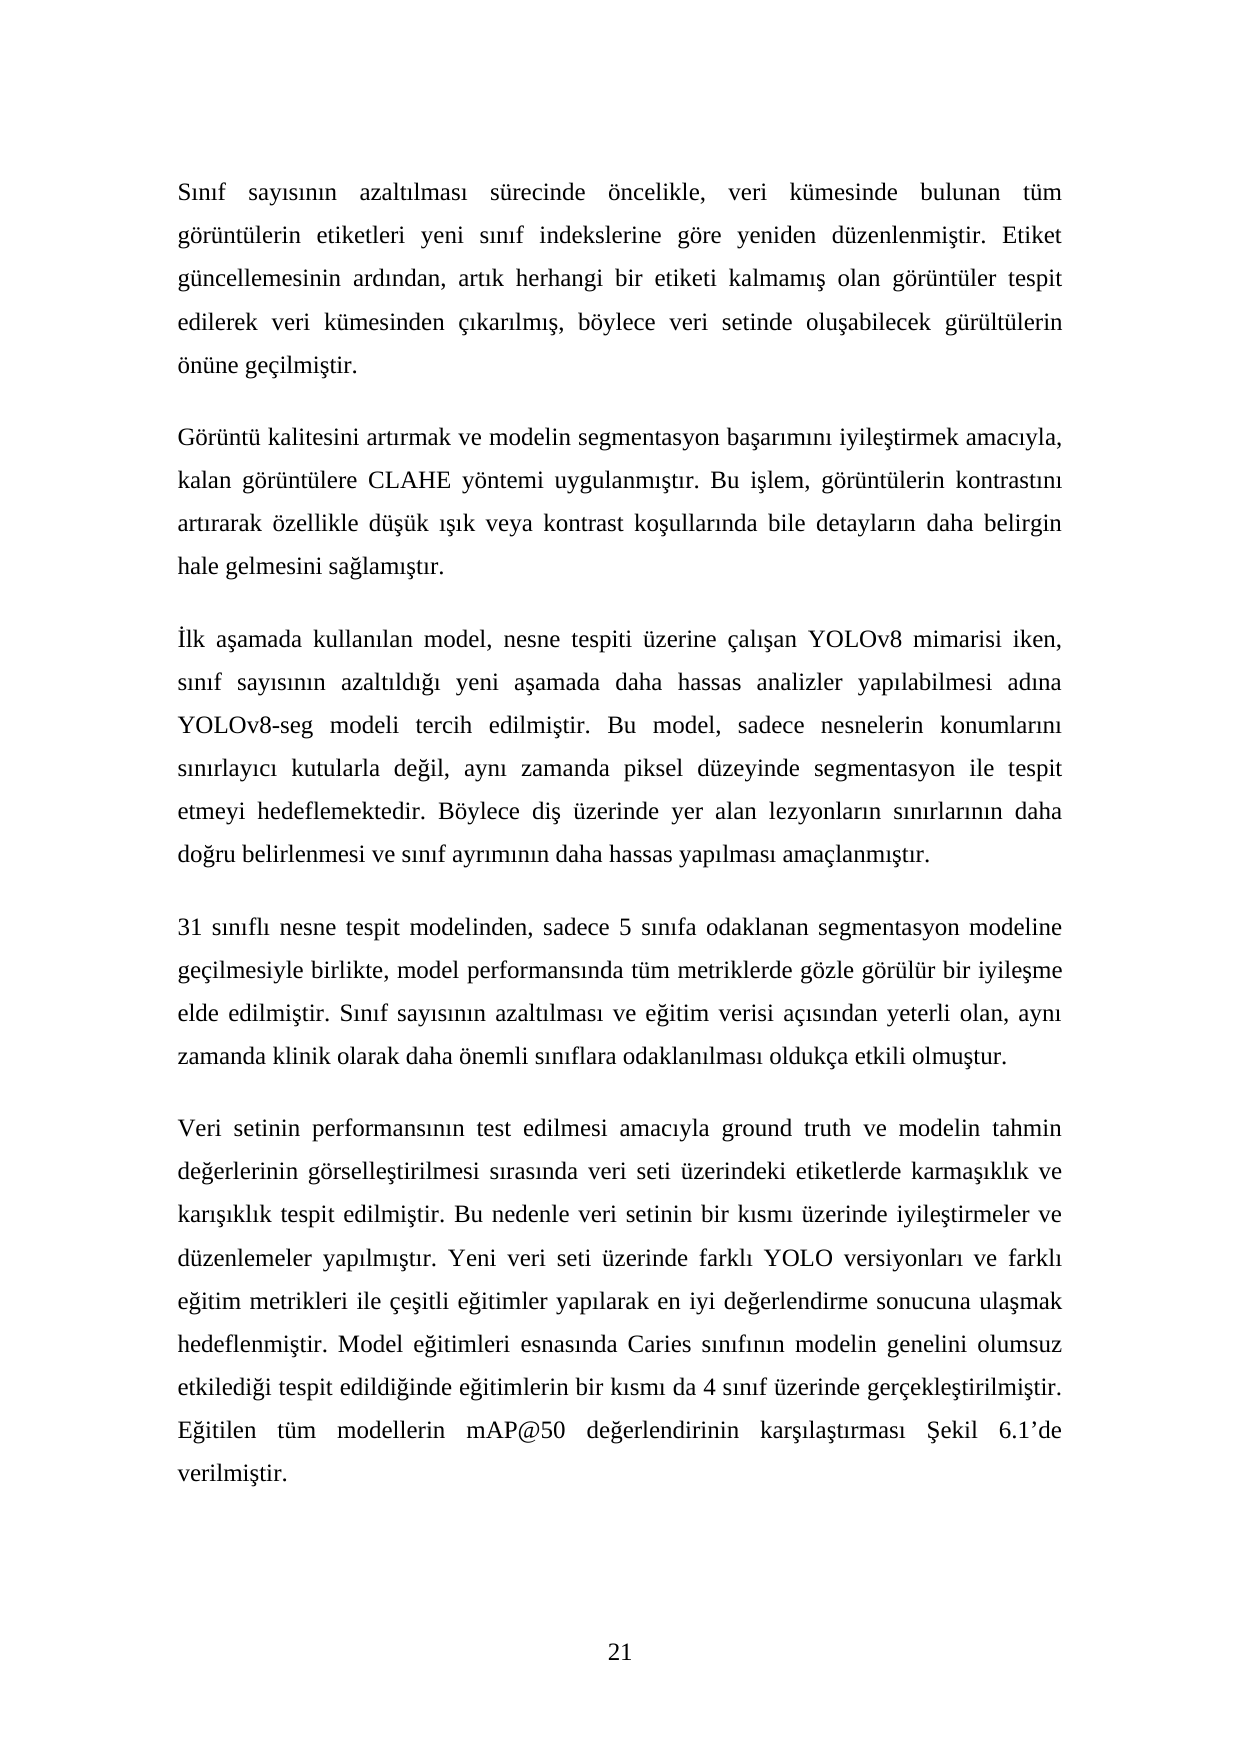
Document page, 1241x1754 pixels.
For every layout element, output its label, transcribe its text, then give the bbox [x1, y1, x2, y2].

text Görüntü kalitesini artırmak ve modelin segmentasyon başarımını iyileştirmek amacıyla, kalan görüntülere CLAHE yöntemi uygulanmıştır. Bu işlem, görüntülerin kontrastını artırarak özellikle düşük ışık veya kontrast koşullarında bile detayların daha belirgin hale gelmesini sağlamıştır. [177, 422, 1063, 580]
text 31 sınıflı nesne tespit modelinden, sadece 5 sınıfa odaklanan segmentasyon modeline geçilmesiyle birlikte, model performansında tüm metriklerde gözle görülür bir iyileşme elde edilmiştir. Sınıf sayısının azaltılması ve eğitim verisi açısından yeterli olan, aynı zamanda klinik olarak daha önemli sınıflara odaklanılması oldukça etkili olmuştur. [177, 912, 1063, 1070]
text İlk aşamada kullanılan model, nesne tespiti üzerine çalışan YOLOv8 mimarisi iken, sınıf sayısının azaltıldığı yeni aşamada daha hassas analizler yapılabilmesi adına YOLOv8-seg modeli tercih edilmiştir. Bu model, sadece nesnelerin konumlarını sınırlayıcı kutularla değil, aynı zamanda piksel düzeyinde segmentasyon ile tespit etmeyi hedeflemektedir. Böylece diş üzerinde yer alan lezyonların sınırlarının daha doğru belirlenmesi ve sınıf ayrımının daha hassas yapılması amaçlanmıştır. [177, 624, 1063, 868]
text Sınıf sayısının azaltılması sürecinde öncelikle, veri kümesinde bulunan tüm görüntülerin etiketleri yeni sınıf indekslerine göre yeniden düzenlenmiştir. Etiket güncellemesinin ardından, artık herhangi bir etiketi kalmamış olan görüntüler tespit edilerek veri kümesinden çıkarılmış, böylece veri setinde oluşabilecek gürültülerin önüne geçilmiştir. [177, 177, 1063, 378]
text Veri setinin performansının test edilmesi amacıyla ground truth ve modelin tahmin değerlerinin görselleştirilmesi sırasında veri seti üzerindeki etiketlerde karmaşıklık ve karışıklık tespit edilmiştir. Bu nedenle veri setinin bir kısmı üzerinde iyileştirmeler ve düzenlemeler yapılmıştır. Yeni veri seti üzerinde farklı YOLO versiyonları ve farklı eğitim metrikleri ile çeşitli eğitimler yapılarak en iyi değerlendirme sonucuna ulaşmak hedeflenmiştir. Model eğitimleri esnasında Caries sınıfının modelin genelini olumsuz etkilediği tespit edildiğinde eğitimlerin bir kısmı da 4 sınıf üzerinde gerçekleştirilmiştir. Eğitilen tüm modellerin mAP@50 değerlendirinin karşılaştırması Şekil 6.1’de verilmiştir. [177, 1113, 1063, 1487]
